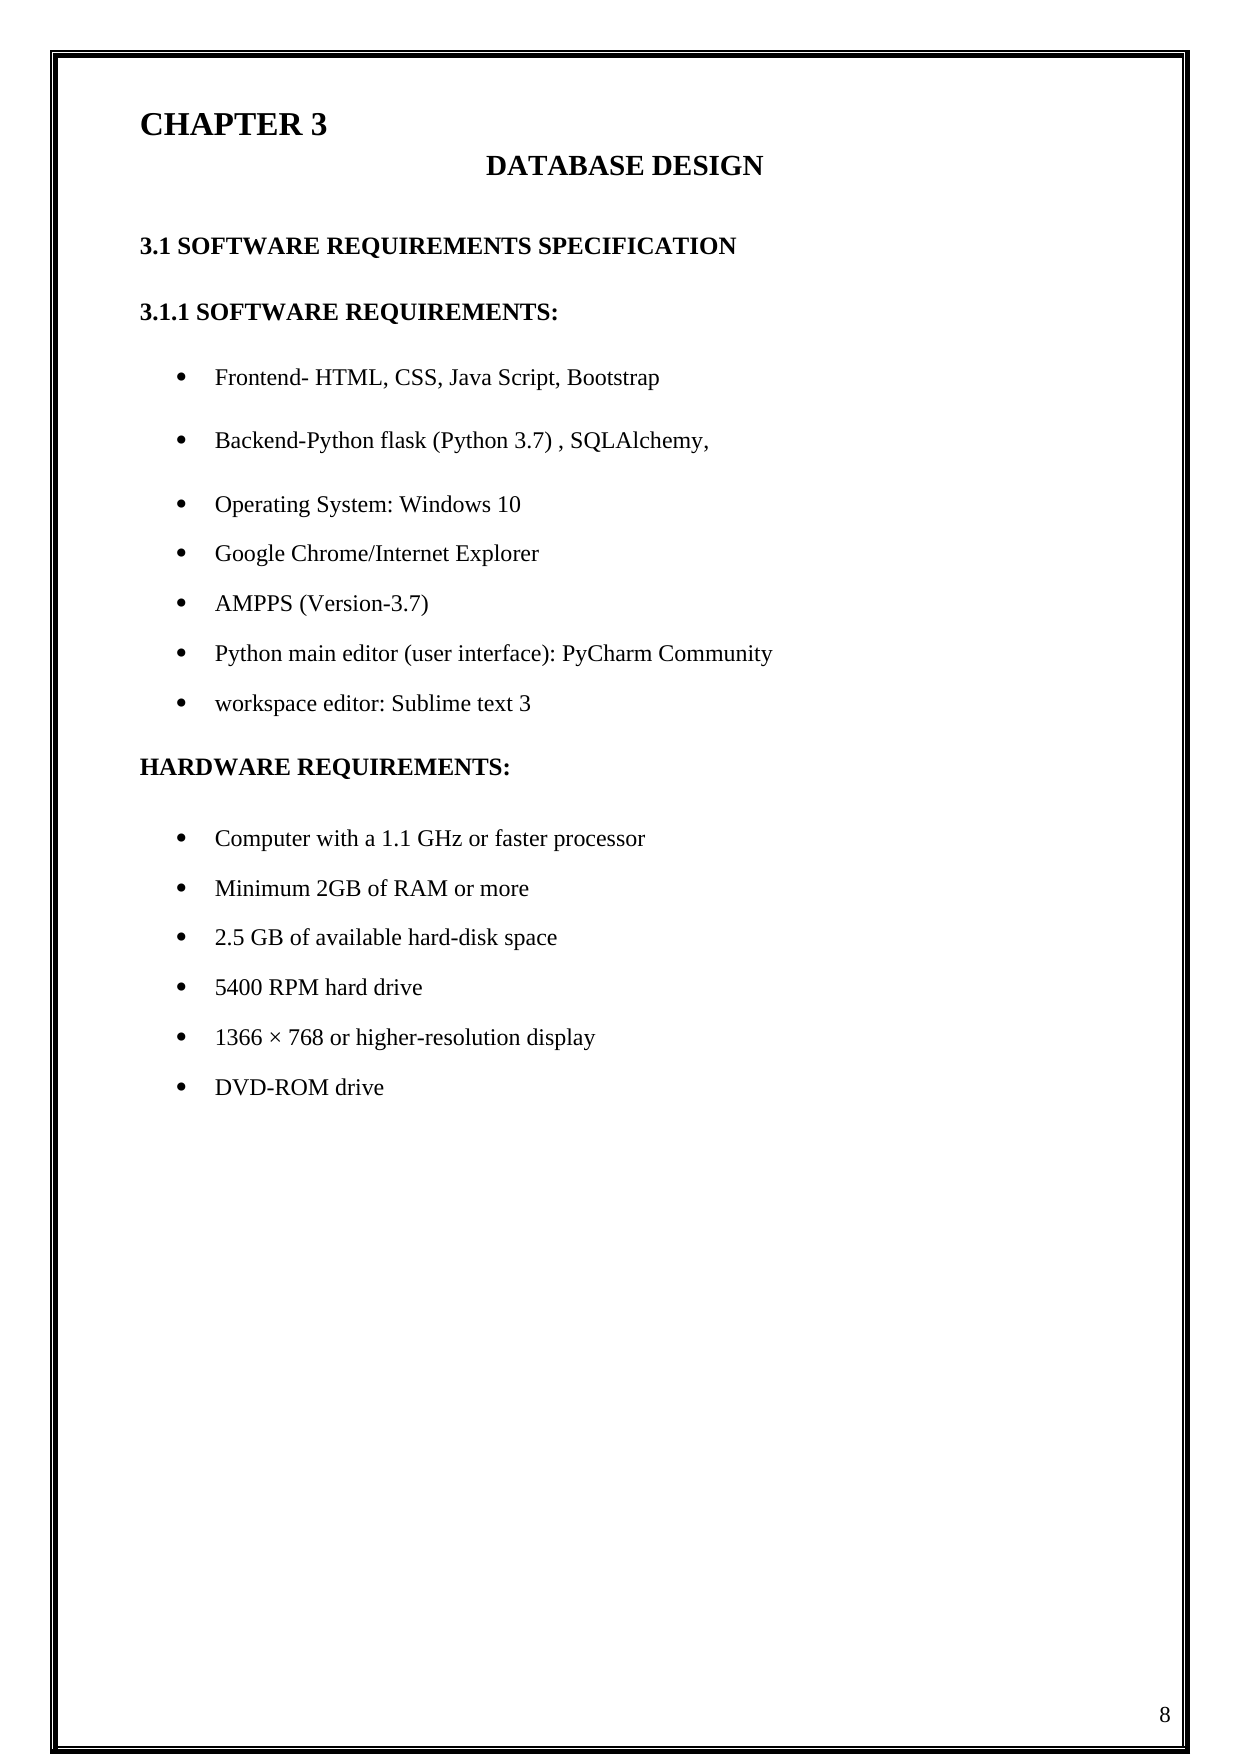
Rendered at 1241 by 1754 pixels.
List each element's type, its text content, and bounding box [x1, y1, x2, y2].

text DATABASE DESIGN [139, 148, 1103, 182]
list Frontend- HTML, CSS, Java Script, Bootstrap [177, 363, 1103, 391]
list Python main editor (user interface): PyCharm Community [177, 639, 1103, 667]
list Google Chrome/Internet Explorer [177, 539, 1103, 567]
text 3.1 SOFTWARE REQUIREMENTS SPECIFICATION [139, 231, 1103, 259]
list 2.5 GB of available hard-disk space [177, 923, 1103, 951]
list DVD-ROM drive [177, 1072, 1103, 1100]
list Minimum 2GB of RAM or more [177, 874, 1103, 901]
list workspace editor: Sublime text 3 [177, 689, 1103, 717]
list 5400 RPM hard drive [177, 973, 1103, 1001]
list Computer with a 1.1 GHz or faster processor [177, 824, 1103, 852]
list 1366 × 768 or higher-resolution display [177, 1023, 1103, 1050]
text 3.1.1 SOFTWARE REQUIREMENTS: [139, 297, 1103, 326]
list Operating System: Windows 10 [177, 489, 1103, 517]
list AMPPS (Version-3.7) [177, 589, 1103, 617]
list Backend-Python flask (Python 3.7) , SQLAlchemy, [177, 426, 1103, 454]
text HARDWARE REQUIREMENTS: [139, 752, 1103, 781]
text CHAPTER 3 [139, 104, 1103, 142]
